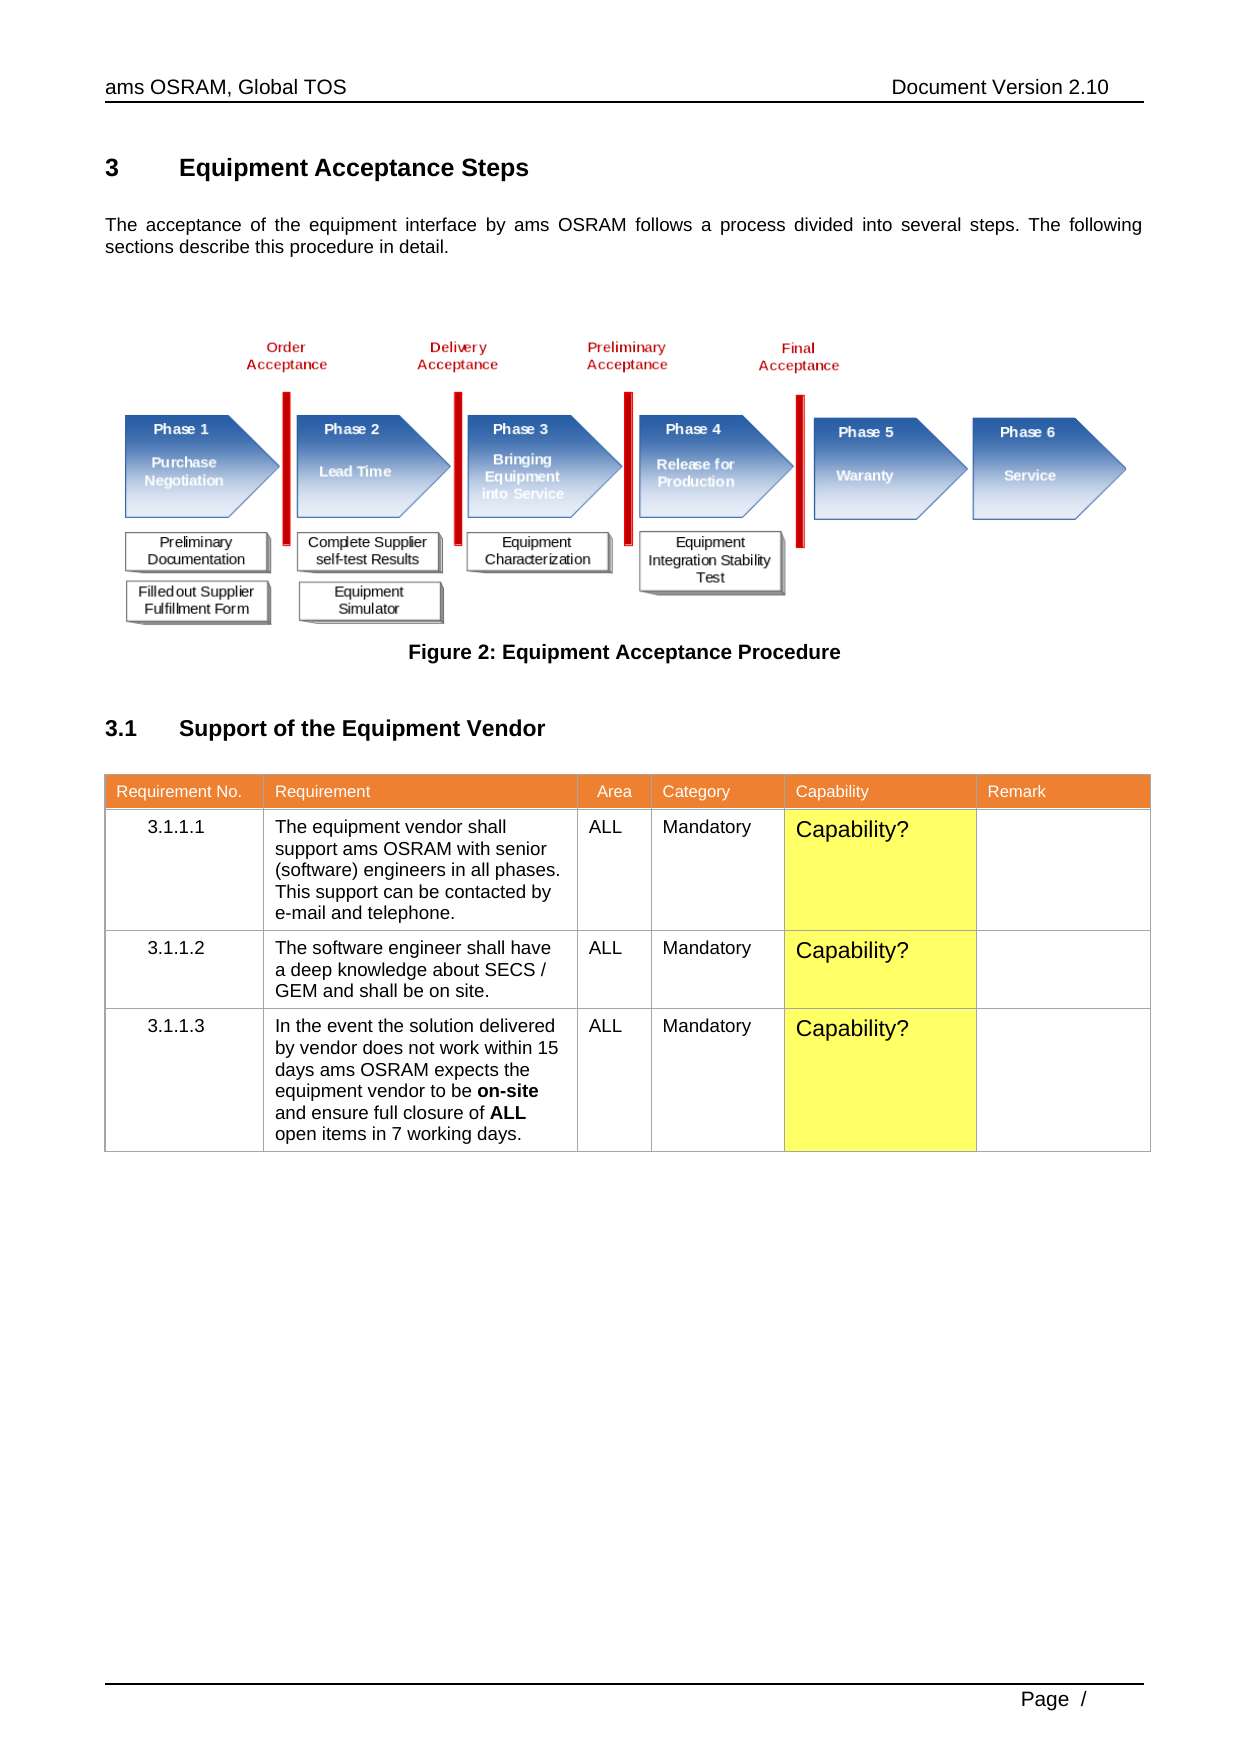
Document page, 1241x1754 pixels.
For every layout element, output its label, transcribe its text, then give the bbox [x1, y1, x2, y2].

table_cell [977, 1009, 1150, 1151]
table_cell [106, 1009, 263, 1151]
text The acceptance of the equipment interface by ams OSRAM follows a process divided into several steps. The following sections describe this procedure in detail. [105, 214, 1144, 257]
table_cell [785, 810, 976, 930]
table_cell ALL [578, 810, 651, 930]
table_cell [106, 810, 263, 930]
table_cell The software engineer shall have a deep knowledge about SECS / GEM and shall be on site. [264, 931, 577, 1008]
table_cell In the event the solution delivered by vendor does not work within 15 days ams OSRAM expects the equipment vendor to be on-site and ensure full closure of ALL open items in 7 working days. [264, 1009, 577, 1151]
table_header Remark [977, 775, 1150, 808]
table_cell [785, 931, 976, 1008]
table_header Capability [785, 775, 976, 808]
table_cell ALL [578, 1009, 651, 1151]
table_cell Mandatory [652, 1009, 784, 1151]
table_header Category [652, 775, 784, 808]
table_cell ALL [578, 931, 651, 1008]
table_header Area [578, 775, 651, 808]
table_cell [977, 810, 1150, 930]
subtitle Support of the Equipment Vendor [105, 715, 1144, 741]
subtitle Equipment Acceptance Steps [105, 153, 1144, 181]
text Figure 2: Equipment Acceptance Procedure [105, 639, 1144, 663]
table_cell [785, 1009, 976, 1151]
table_cell Mandatory [652, 931, 784, 1008]
table_cell [106, 931, 263, 1008]
table_cell [977, 931, 1150, 1008]
table_header Requirement [264, 775, 577, 808]
table_cell The equipment vendor shall support ams OSRAM with senior (software) engineers in all phases. This support can be contacted by e-mail and telephone. [264, 810, 577, 930]
table_header Requirement No. [106, 775, 263, 808]
table_cell Mandatory [652, 810, 784, 930]
